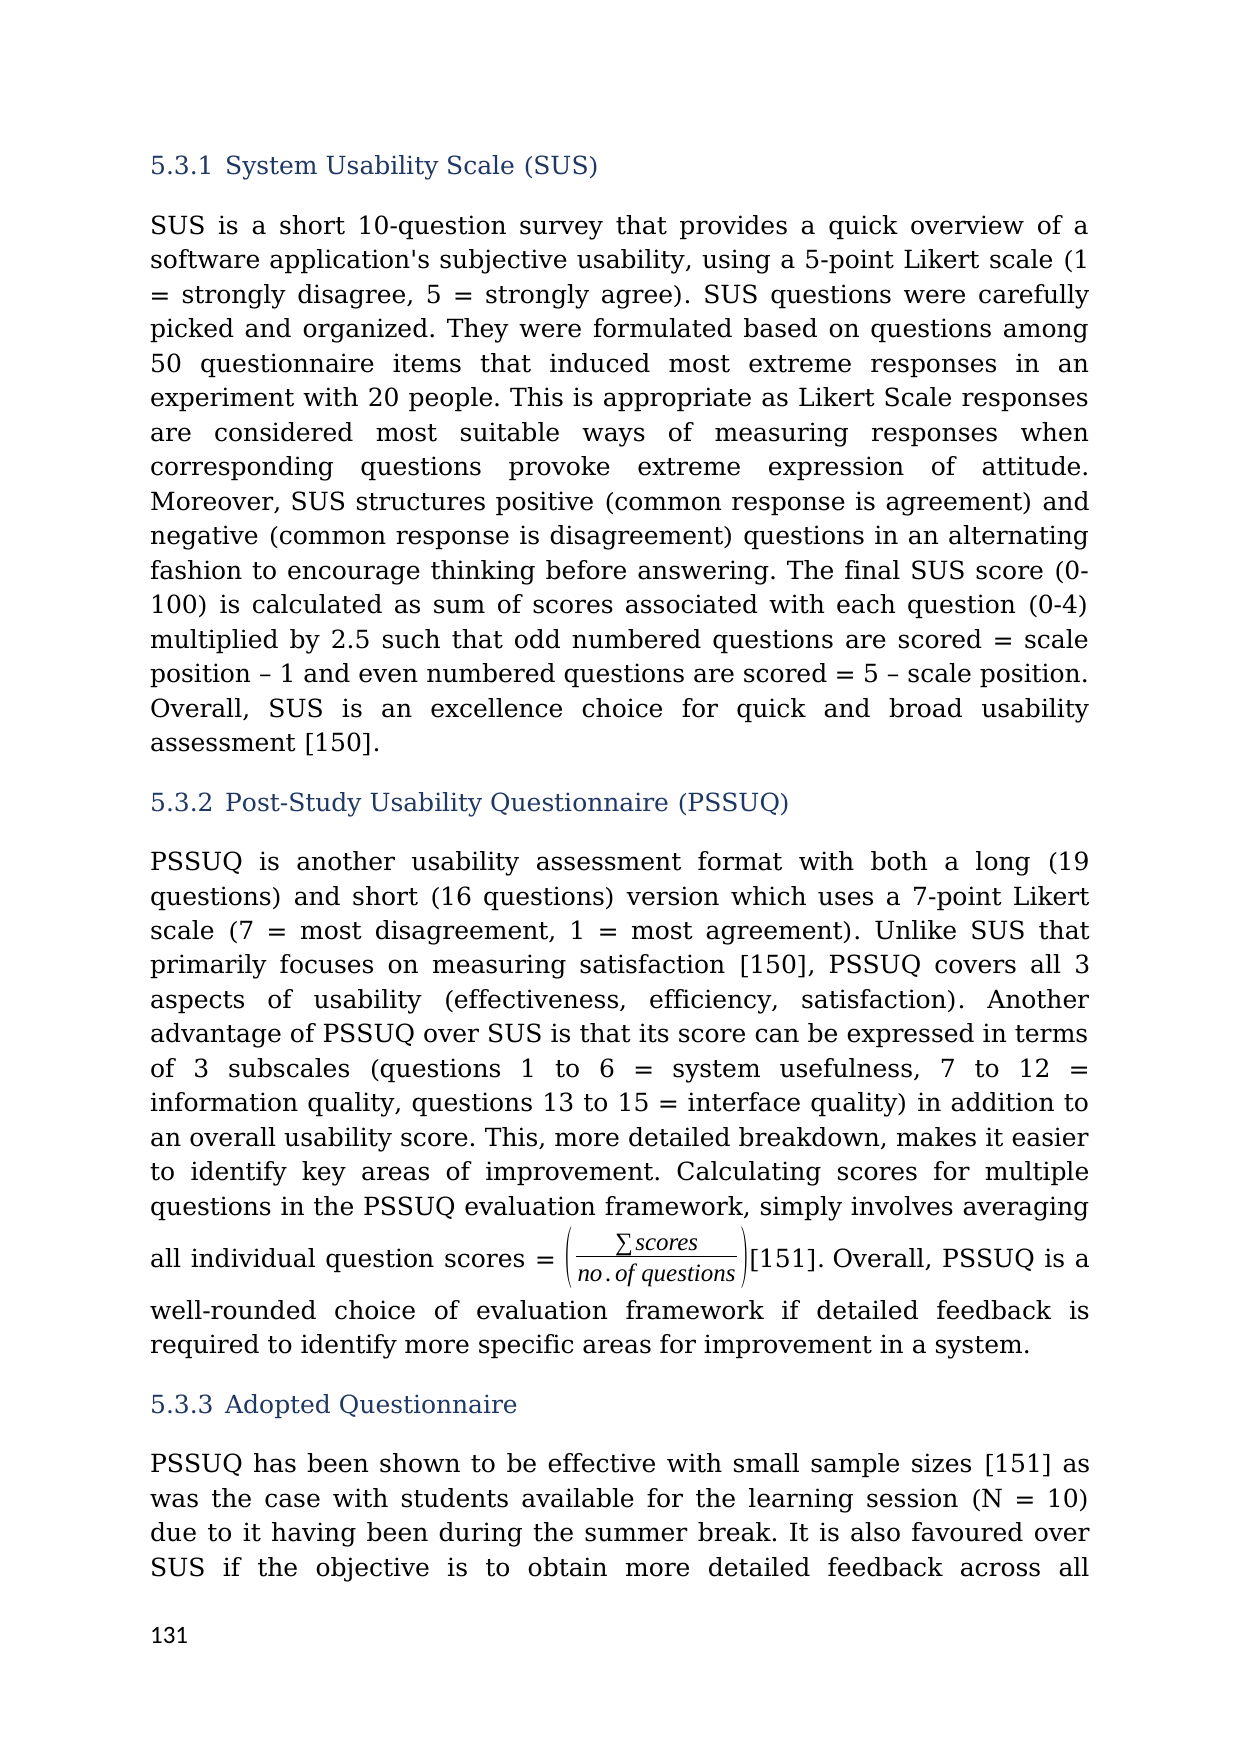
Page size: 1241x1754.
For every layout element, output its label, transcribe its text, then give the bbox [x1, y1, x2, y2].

text SUS is a short 10-question survey that provides a quick overview of a software application's subjective usability, using a 5-point Likert scale (1 = strongly disagree, 5 = strongly agree). SUS questions were carefully picked and organized. They were formulated based on questions among 50 questionnaire items that induced most extreme responses in an experiment with 20 people. This is appropriate as Likert Scale responses are considered most suitable ways of measuring responses when corresponding questions provoke extreme expression of attitude. Moreover, SUS structures positive (common response is agreement) and negative (common response is disagreement) questions in an alternating fashion to encourage thinking before answering. The final SUS score (0-100) is calculated as sum of scores associated with each question (0-4) multiplied by 2.5 such that odd numbered questions are scored = scale position – 1 and even numbered questions are scored = 5 – scale position. Overall, SUS is an excellence choice for quick and broad usability assessment [150]. [150, 209, 1090, 757]
subtitle Post-Study Usability Questionnaire (PSSUQ) [150, 786, 1090, 816]
text PSSUQ is another usability assessment format with both a long (19 questions) and short (16 questions) version which uses a 7-point Likert scale (7 = most disagreement, 1 = most agreement). Unlike SUS that primarily focuses on measuring satisfaction [150], PSSUQ covers all 3 aspects of usability (effectiveness, efficiency, satisfaction). Another advantage of PSSUQ over SUS is that its score can be expressed in terms of 3 subscales (questions 1 to 6 = system usefulness, 7 to 12 = information quality, questions 13 to 15 = interface quality) in addition to an overall usability score. This, more detailed breakdown, makes it easier to identify key areas of improvement. Calculating scores for multiple questions in the PSSUQ evaluation framework, simply involves averaging all individual question scores = [151]. Overall, PSSUQ is a well-rounded choice of evaluation framework if detailed feedback is required to identify more specific areas for improvement in a system. [150, 846, 1090, 1359]
subtitle System Usability Scale (SUS) [150, 150, 1090, 180]
subtitle Adopted Questionnaire [150, 1388, 1090, 1418]
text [150, 1448, 1090, 1581]
